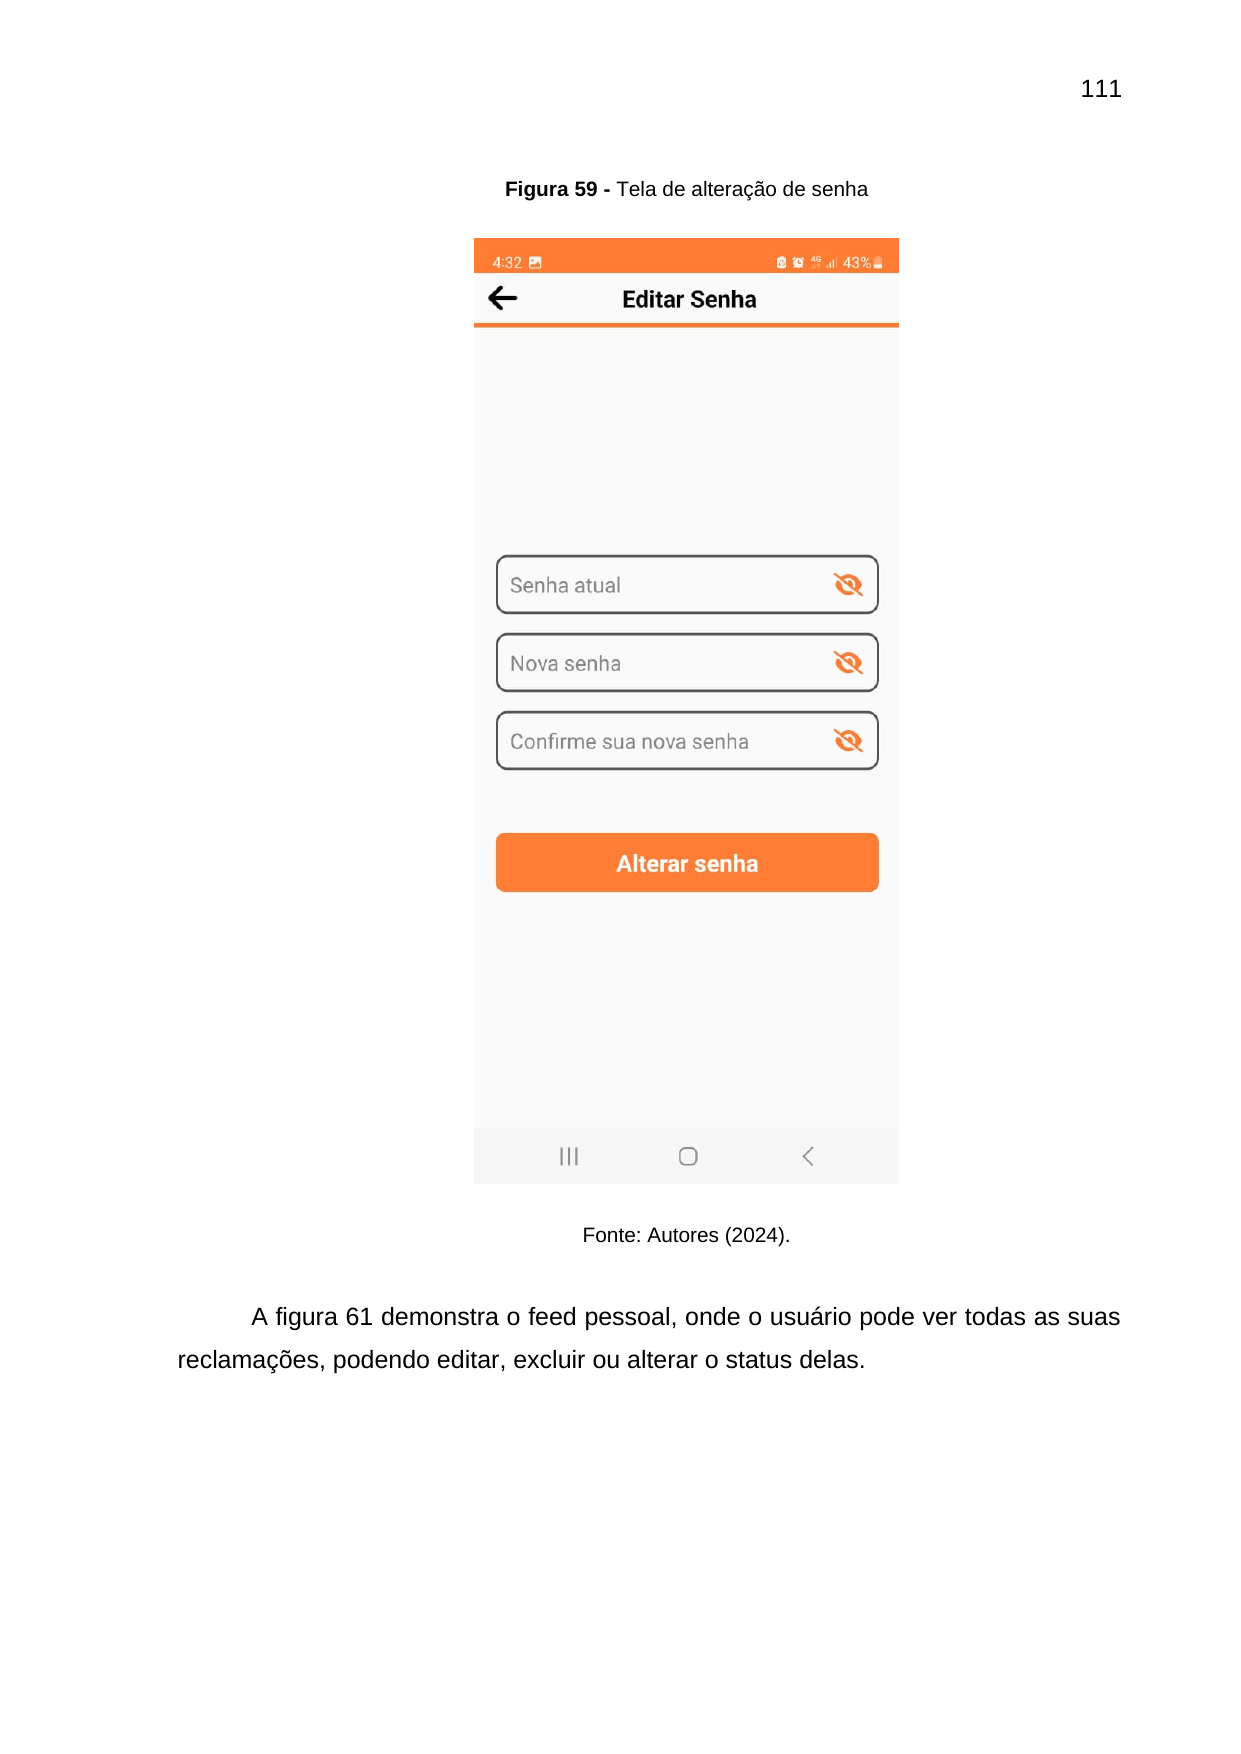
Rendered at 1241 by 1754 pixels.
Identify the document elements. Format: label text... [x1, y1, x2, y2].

text Figura 59 - Tela de alteração de senha [177, 177, 1122, 201]
text Fonte: Autores (2024). [177, 1223, 1122, 1247]
text A figura 61 demonstra o feed pessoal, onde o usuário pode ver todas as suas reclamações, podendo editar, excluir ou alterar o status delas. [177, 1302, 1122, 1374]
picture [474, 238, 899, 1184]
